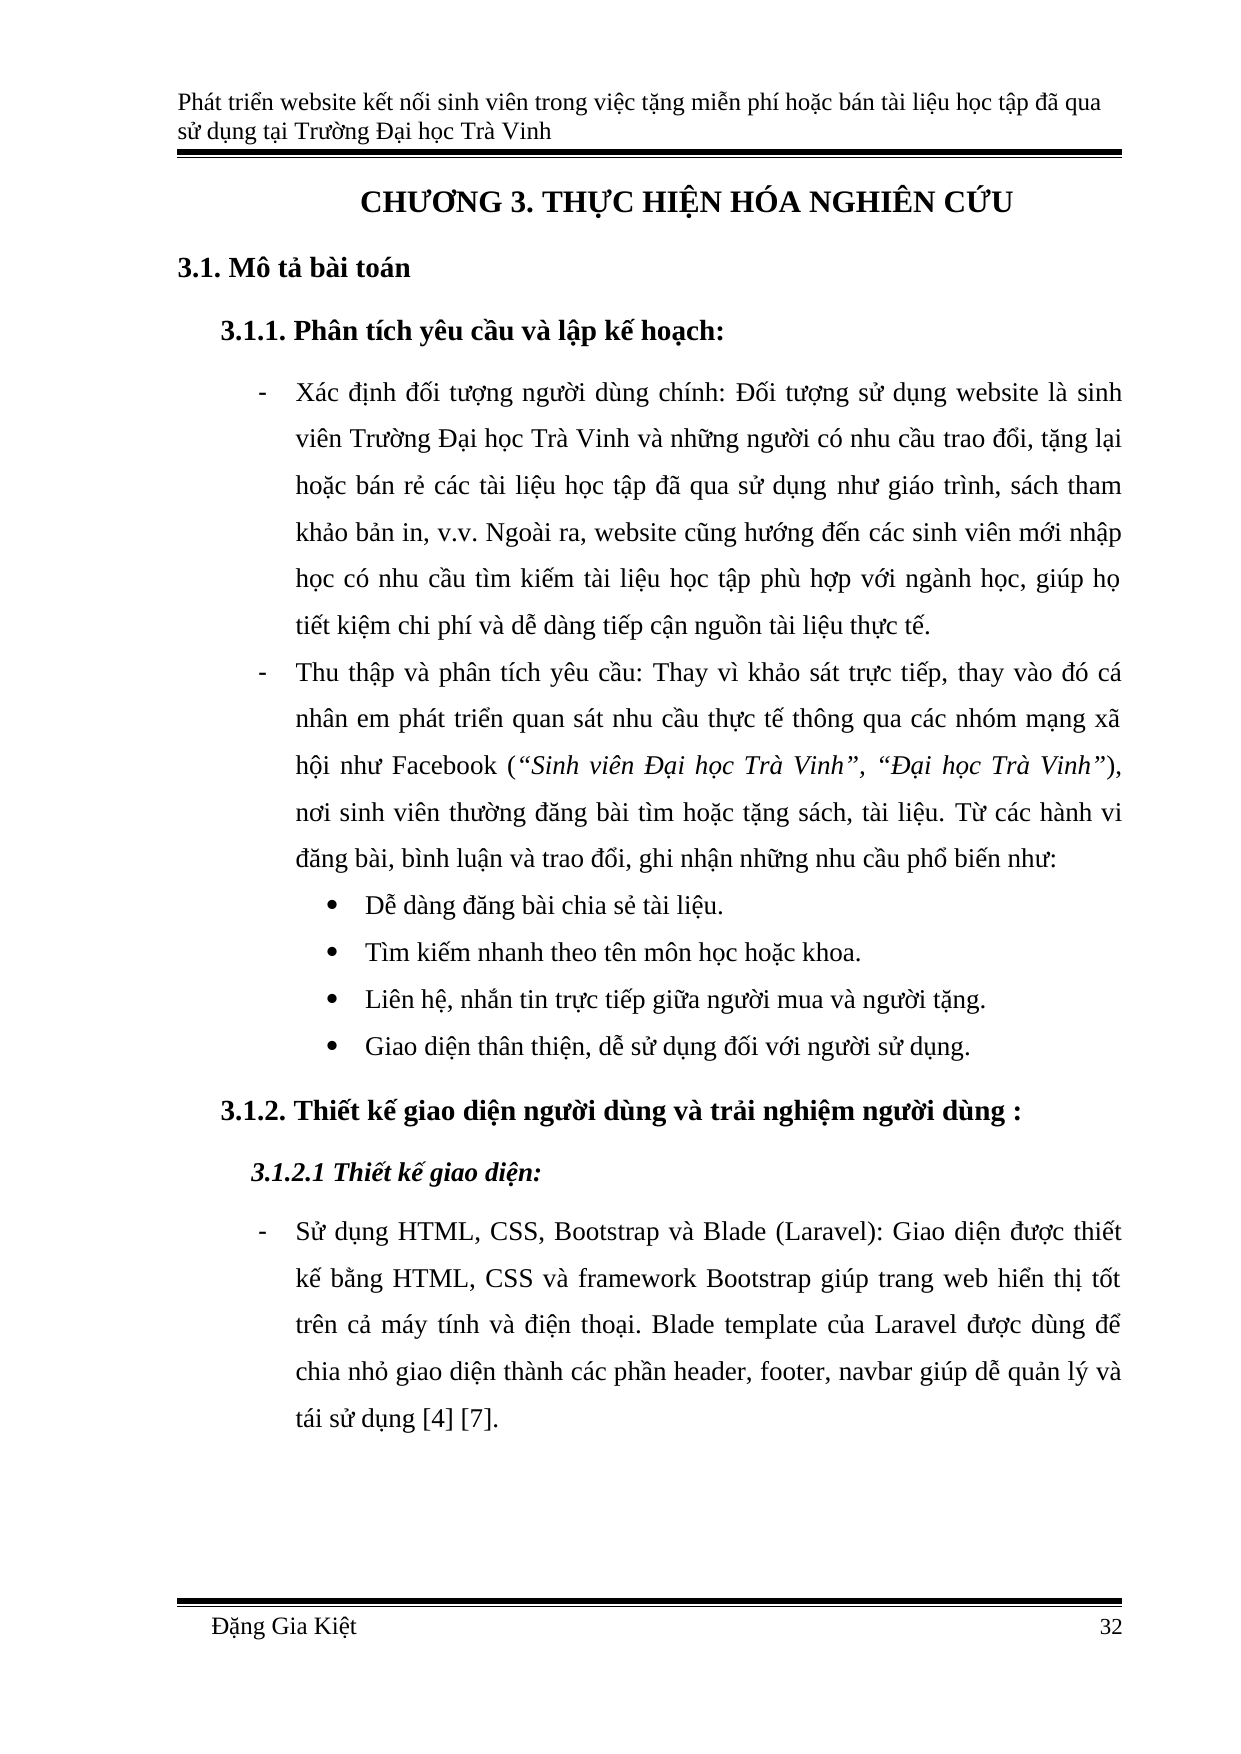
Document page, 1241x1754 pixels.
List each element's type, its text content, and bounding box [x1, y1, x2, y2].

list Liên hệ, nhắn tin trực tiếp giữa người mua và người tặng. [327, 983, 1122, 1014]
list Dễ dàng đăng bài chia sẻ tài liệu. [327, 889, 1122, 920]
subtitle Thiết kế giao diện: [251, 1156, 1122, 1187]
list Tìm kiếm nhanh theo tên môn học hoặc khoa. [327, 936, 1122, 967]
list Giao diện thân thiện, dễ sử dụng đối với người sử dụng. [327, 1030, 1122, 1061]
list Thu thập và phân tích yêu cầu: Thay vì khảo sát trực tiếp, thay vào đó cá nhân em phát triển quan sát nhu cầu thực tế thông qua các nhóm mạng xã hội như Facebook (“Sinh viên Đại học Trà Vinh”, “Đại học Trà Vinh”), nơi sinh viên thường đăng bài tìm hoặc tặng sách, tài liệu. Từ các hành vi đăng bài, bình luận và trao đổi, ghi nhận những nhu cầu phổ biến như: [258, 656, 1122, 873]
list Xác định đối tượng người dùng chính: Đối tượng sử dụng website là sinh viên Trường Đại học Trà Vinh và những người có nhu cầu trao đổi, tặng lại hoặc bán rẻ các tài liệu học tập đã qua sử dụng như giáo trình, sách tham khảo bản in, v.v. Ngoài ra, website cũng hướng đến các sinh viên mới nhập học có nhu cầu tìm kiếm tài liệu học tập phù hợp với ngành học, giúp họ tiết kiệm chi phí và dễ dàng tiếp cận nguồn tài liệu thực tế. [258, 376, 1122, 640]
subtitle thực HIỆN hóa nghiên cứu [222, 183, 1122, 219]
subtitle Mô tả bài toán [177, 250, 1122, 283]
subtitle Thiết kế giao diện người dùng và trải nghiệm người dùng : [220, 1093, 1122, 1127]
subtitle Phân tích yêu cầu và lập kế hoạch: [220, 313, 1122, 346]
list Sử dụng HTML, CSS, Bootstrap và Blade (Laravel): Giao diện được thiết kế bằng HTML, CSS và framework Bootstrap giúp trang web hiển thị tốt trên cả máy tính và điện thoại. Blade template của Laravel được dùng để chia nhỏ giao diện thành các phần header, footer, navbar giúp dễ quản lý và tái sử dụng. [258, 1215, 1122, 1433]
